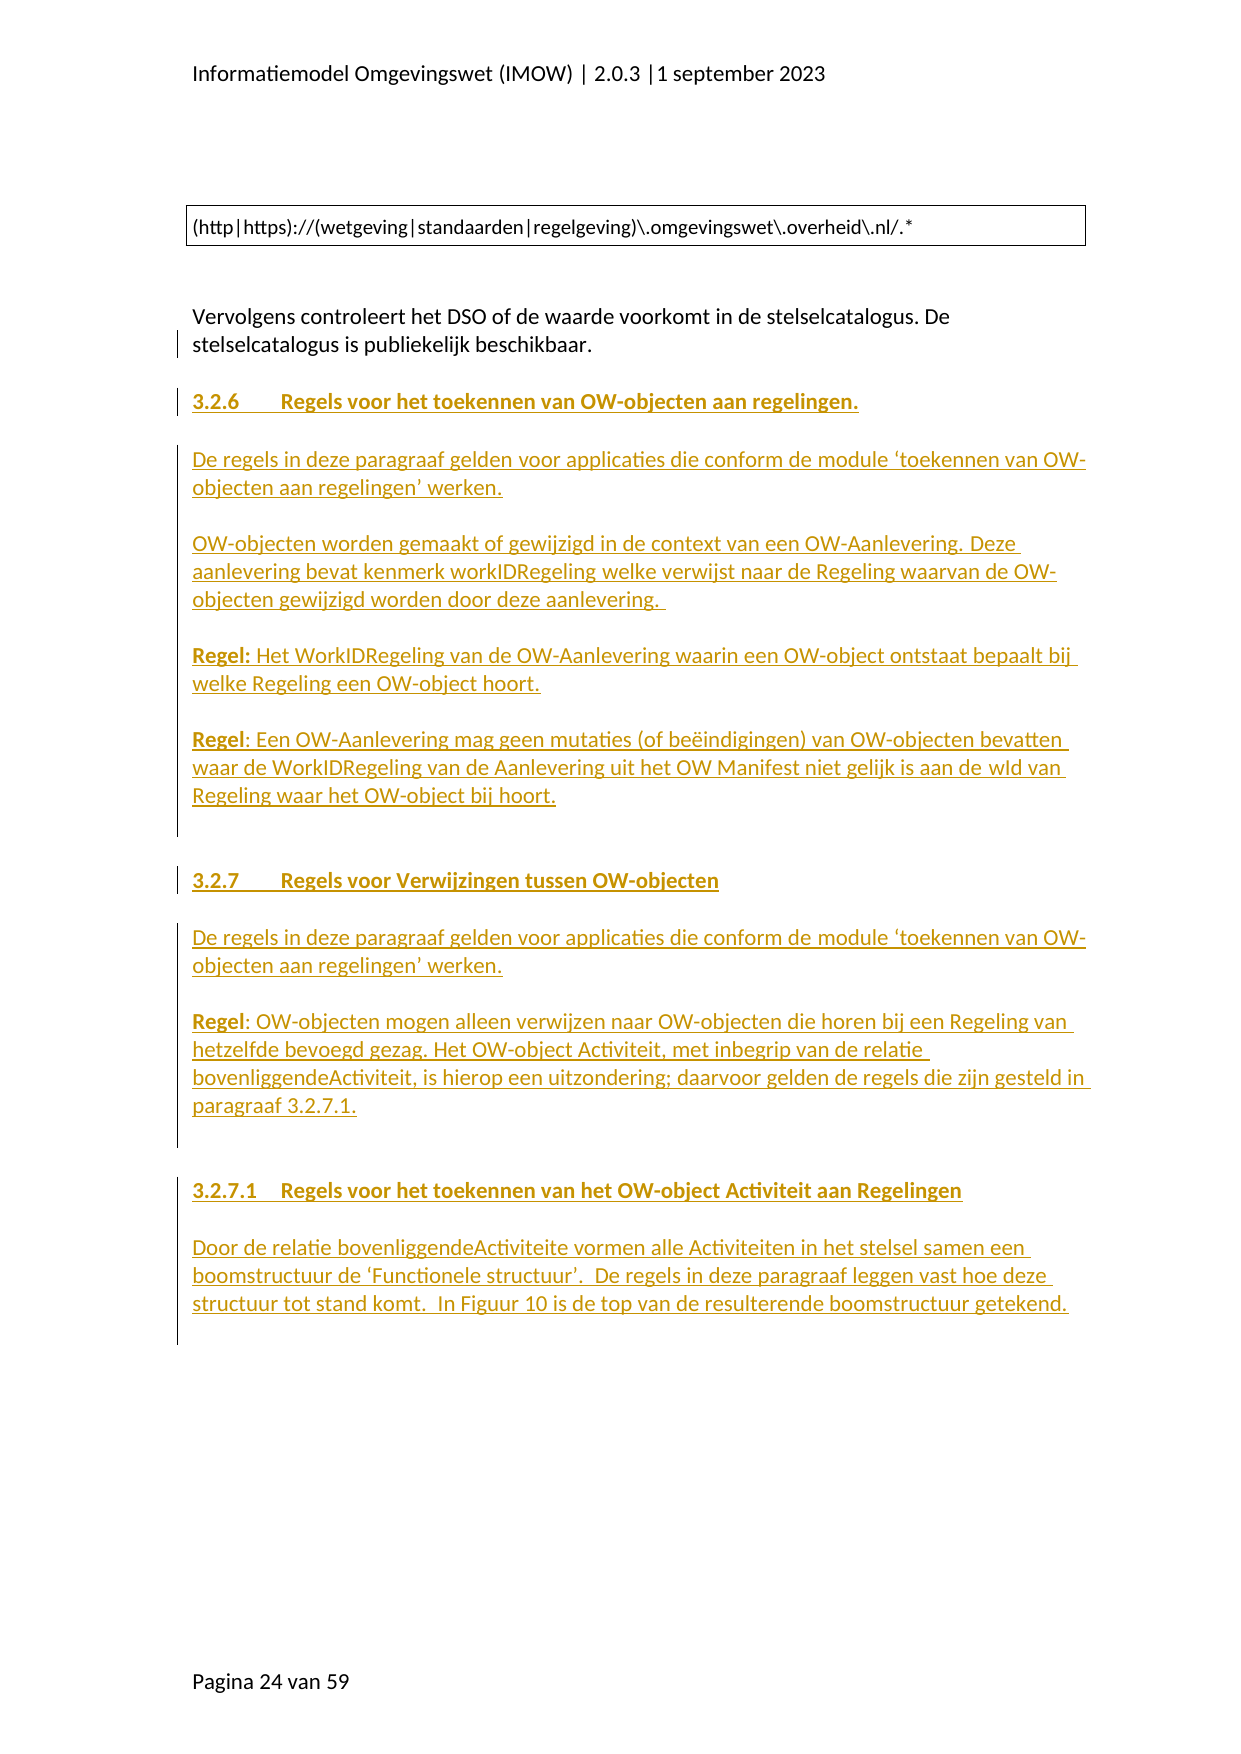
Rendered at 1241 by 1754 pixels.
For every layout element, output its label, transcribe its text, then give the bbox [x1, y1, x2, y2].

table_header (http|https)://(wetgeving|standaarden|regelgeving)\.omgevingswet\.overheid\.nl/.* [187, 206, 1085, 245]
text Vervolgens controleert het DSO of de waarde voorkomt in de stelselcatalogus. De stelselcatalogus is publiekelijk beschikbaar. [192, 302, 1092, 358]
